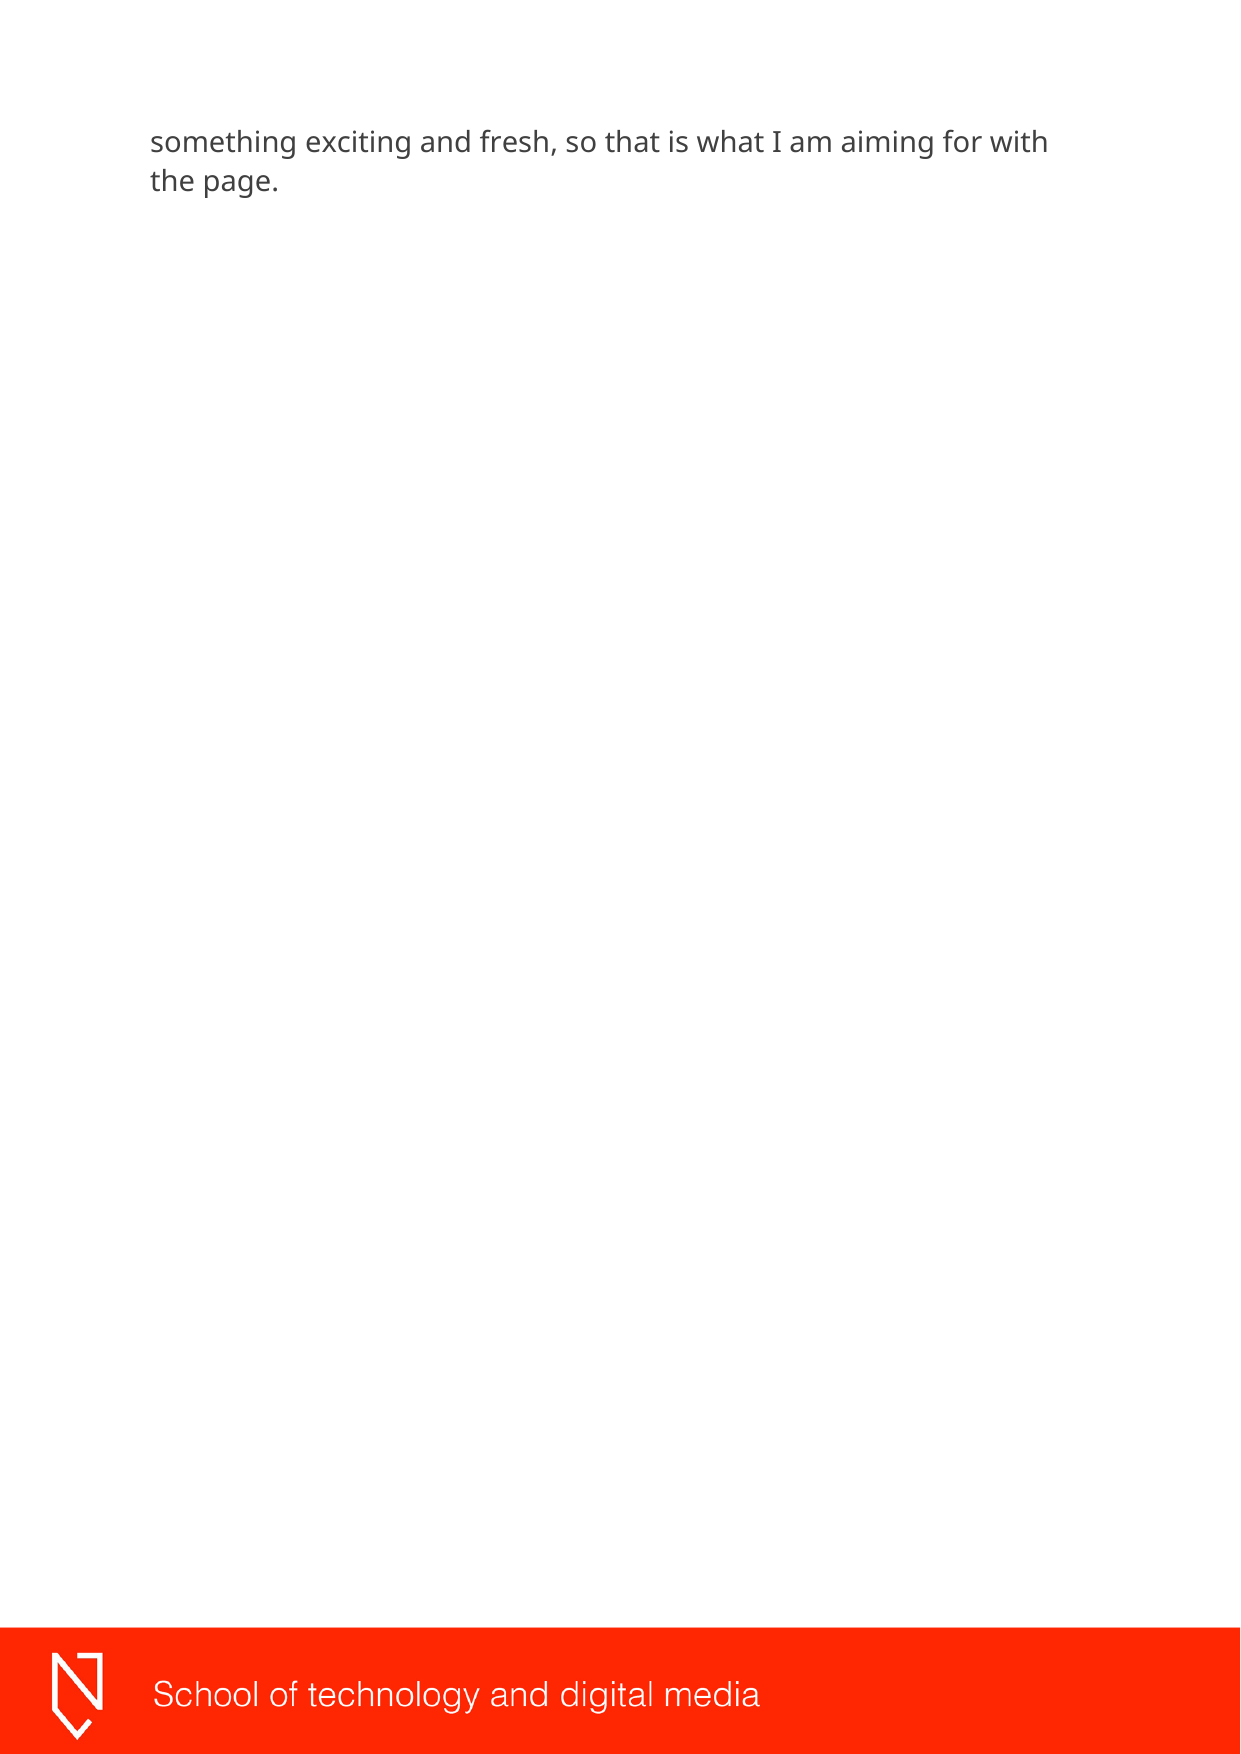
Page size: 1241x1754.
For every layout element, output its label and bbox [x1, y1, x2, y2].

text [150, 121, 1090, 200]
picture [0, 1618, 1241, 1754]
